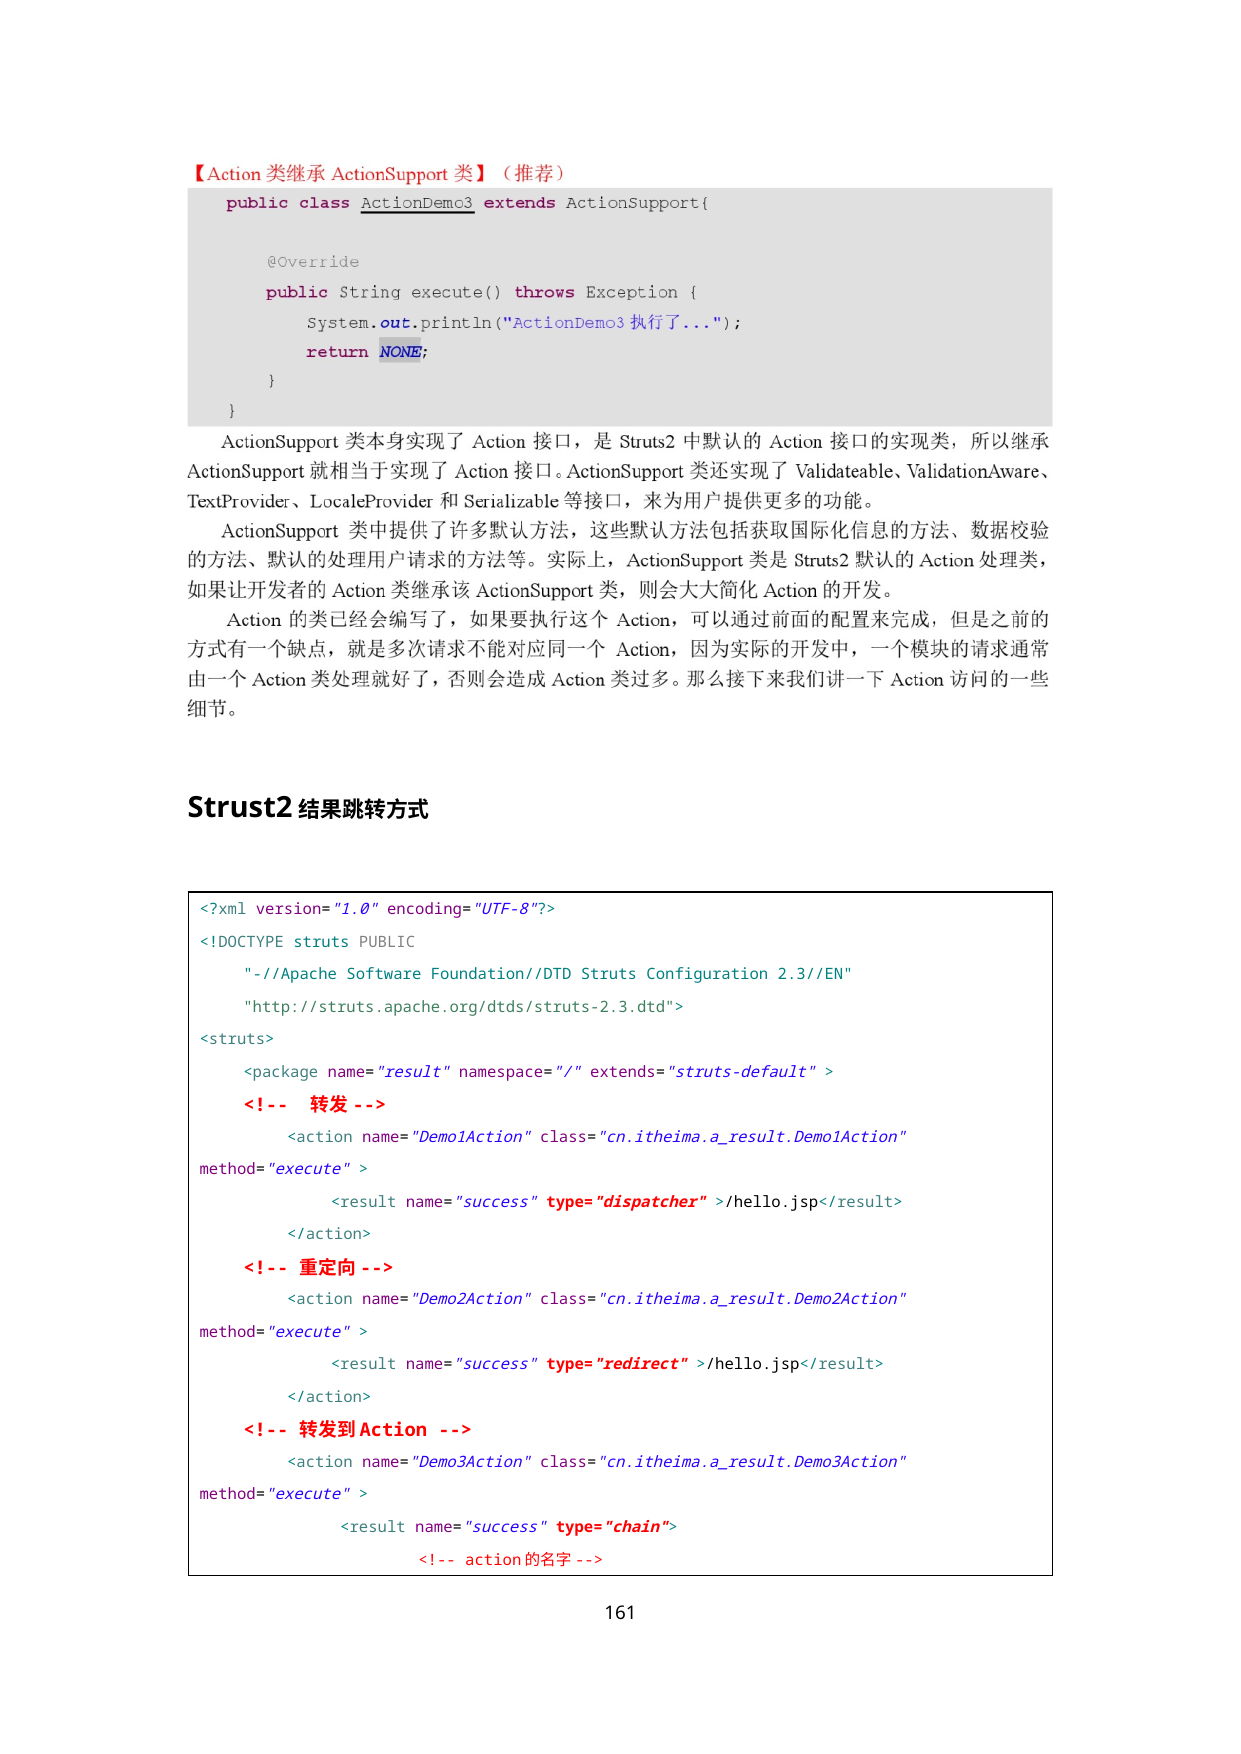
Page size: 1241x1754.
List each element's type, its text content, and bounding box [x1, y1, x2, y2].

subtitle Strust2结果跳转方式 [187, 774, 1053, 839]
picture [187, 159, 1053, 720]
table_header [189, 893, 1052, 1575]
